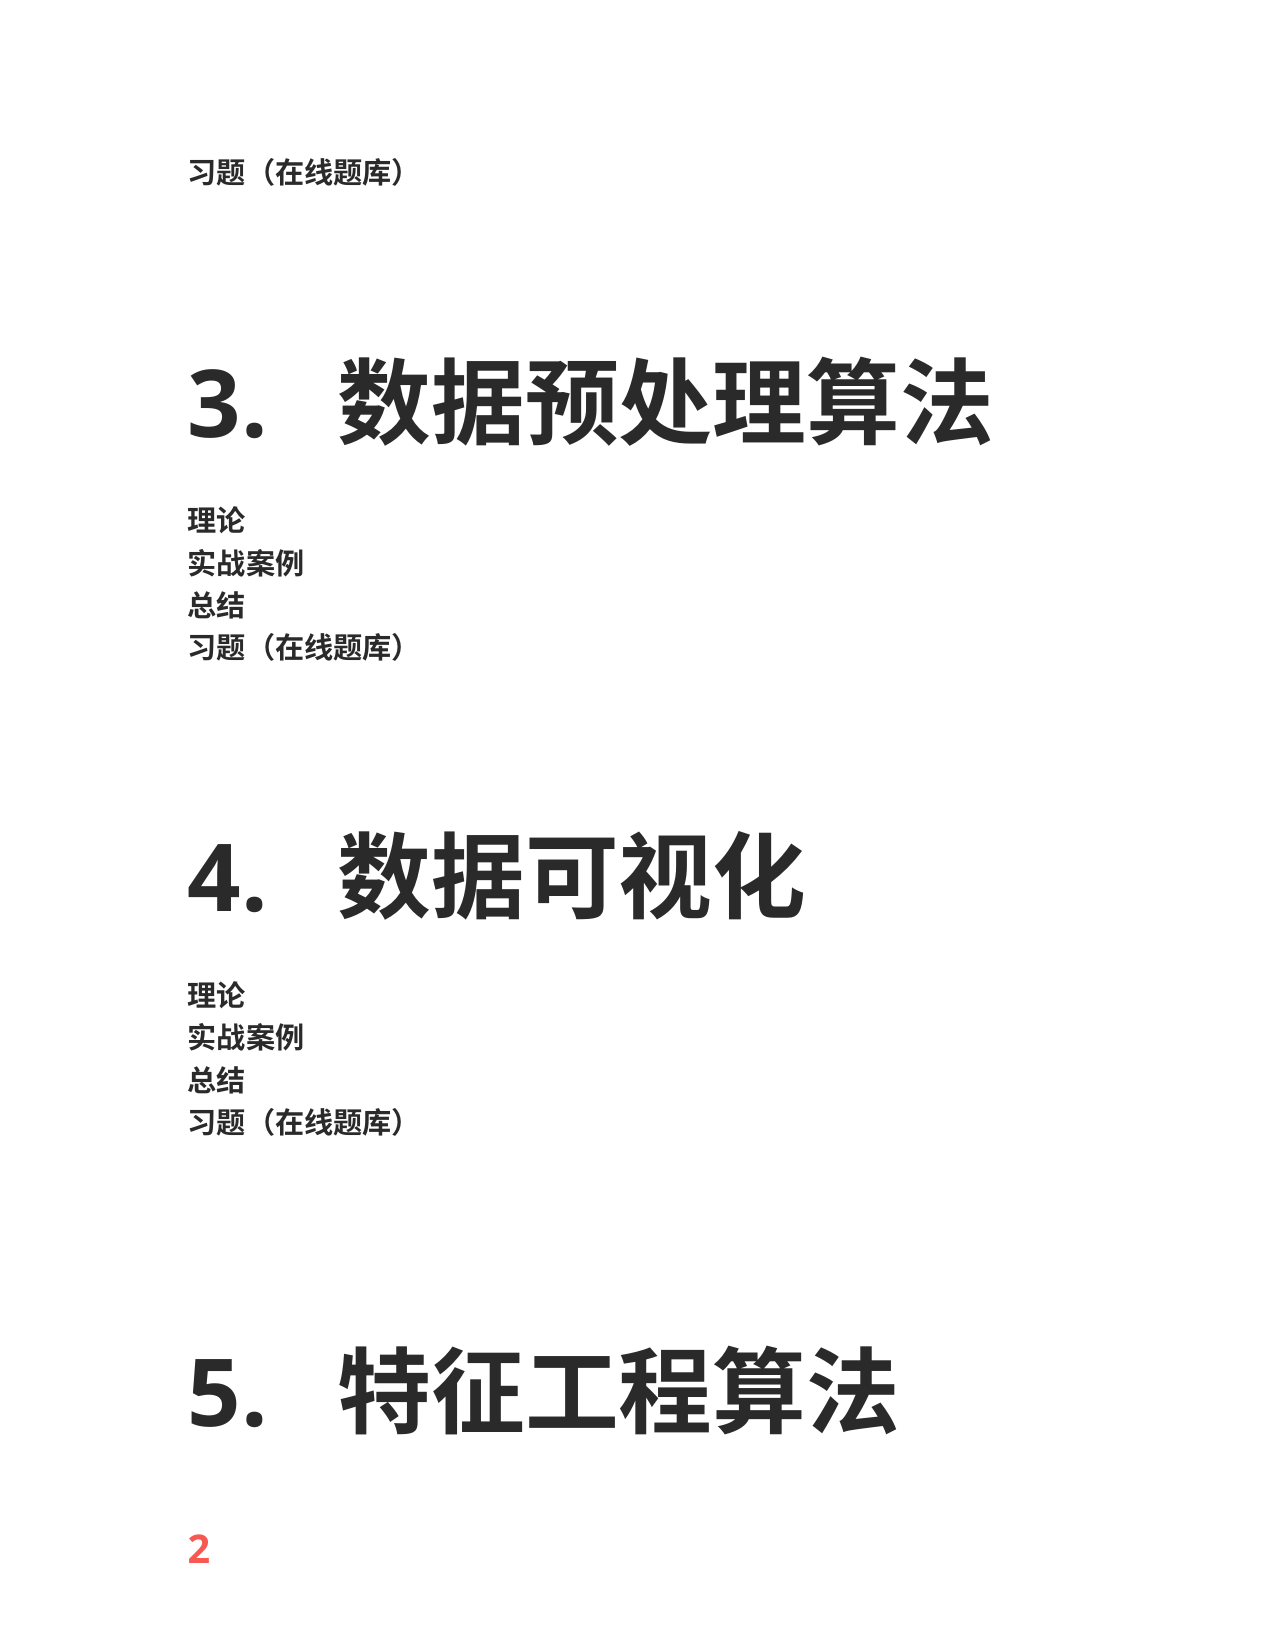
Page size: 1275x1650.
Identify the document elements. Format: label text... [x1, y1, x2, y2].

subtitle 总结 [187, 1057, 1087, 1099]
subtitle 理论 [187, 973, 1087, 1015]
subtitle 数据可视化 [187, 803, 1087, 939]
subtitle 理论 [187, 498, 1087, 540]
subtitle 习题（在线题库） [187, 625, 1087, 667]
subtitle 习题（在线题库） [187, 1099, 1087, 1142]
subtitle 总结 [187, 582, 1087, 625]
subtitle 习题（在线题库） [187, 150, 1087, 192]
subtitle 数据预处理算法 [187, 328, 1087, 464]
subtitle 实战案例 [187, 1015, 1087, 1057]
subtitle 实战案例 [187, 540, 1087, 582]
subtitle 特征工程算法 [187, 1317, 1087, 1454]
